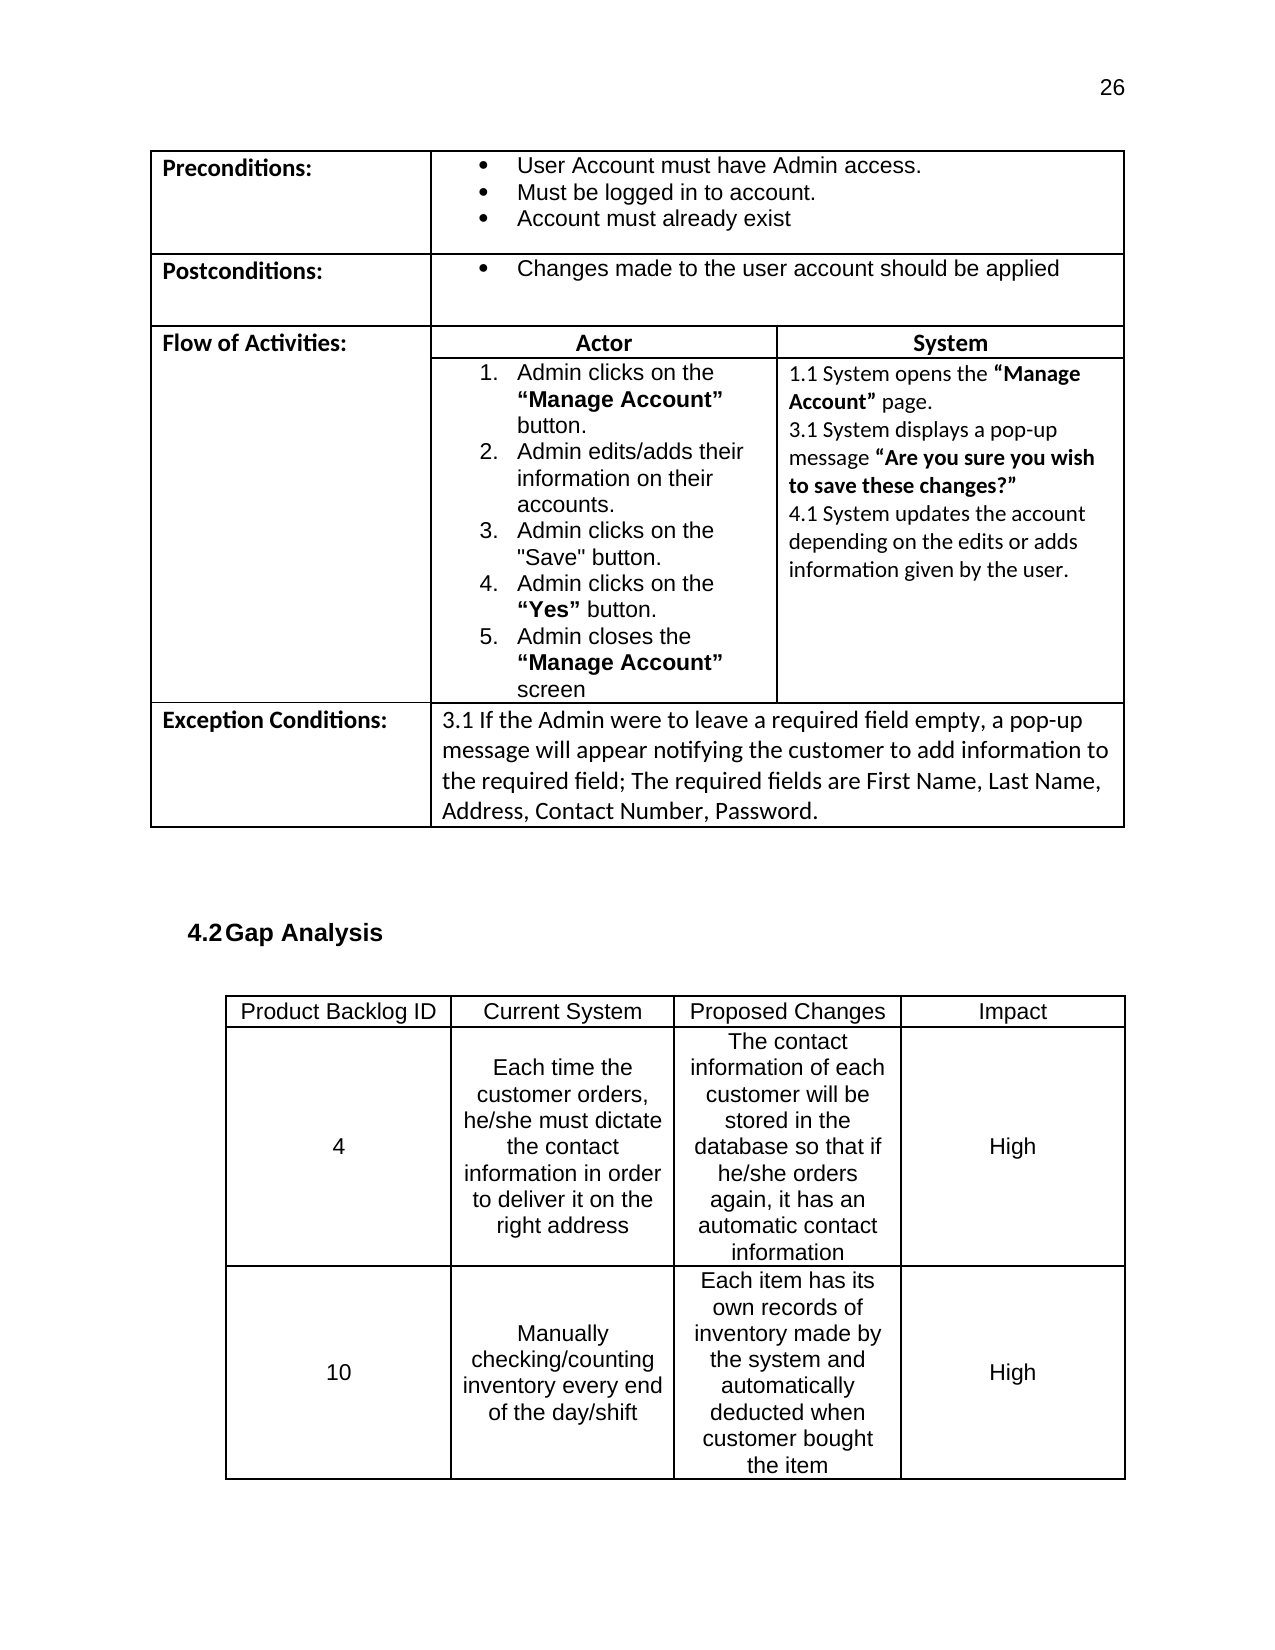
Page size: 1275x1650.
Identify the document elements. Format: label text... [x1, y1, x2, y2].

table_cell 3.1 If the Admin were to leave a required field empty, a pop-up message will appear notifying the customer to add information to the required field; The required fields are First Name, Last Name, Address, Contact Number, Password. [432, 704, 1123, 826]
table_cell Manually checking/counting inventory every end of the day/shift [452, 1267, 673, 1478]
table_cell 1.1 System opens the “Manage Account” page. 3.1 System displays a pop-up message “Are you sure you wish to save these changes?” 4.1 System updates the account depending on the edits or adds information given by the user. [778, 359, 1123, 702]
table_header Current System [452, 997, 673, 1026]
table_cell Flow of Activities: [152, 327, 430, 702]
table_cell 10 [227, 1267, 450, 1478]
table_cell Preconditions: [152, 152, 430, 253]
table_header Proposed Changes [675, 997, 900, 1026]
table_cell The contact information of each customer will be stored in the database so that if he/she orders again, it has an automatic contact information [675, 1028, 900, 1265]
table_cell Actor [432, 327, 776, 357]
table_cell Changes made to the user account should be applied [432, 255, 1123, 324]
table_cell 4 [227, 1028, 450, 1265]
table_cell System [778, 327, 1123, 357]
table_cell Each item has its own records of inventory made by the system and automatically deducted when customer bought the item [675, 1267, 900, 1478]
table_cell Postconditions: [152, 255, 430, 324]
table_cell User Account must have Admin access. Must be logged in to account. Account must already exist [432, 152, 1123, 253]
subtitle Gap Analysis [187, 918, 1125, 947]
table_cell Each time the customer orders, he/she must dictate the contact information in order to deliver it on the right address [452, 1028, 673, 1265]
table_header Product Backlog ID [227, 997, 450, 1026]
table_cell High [902, 1267, 1124, 1478]
table_header Impact [902, 997, 1124, 1026]
table_cell Admin clicks on the “Manage Account” button. Admin edits/adds their information on their accounts. Admin clicks on the "Save" button. Admin clicks on the “Yes” button. Admin closes the “Manage Account” screen [432, 359, 776, 702]
table_cell High [902, 1028, 1124, 1265]
table_cell Exception Conditions: [152, 703, 430, 826]
